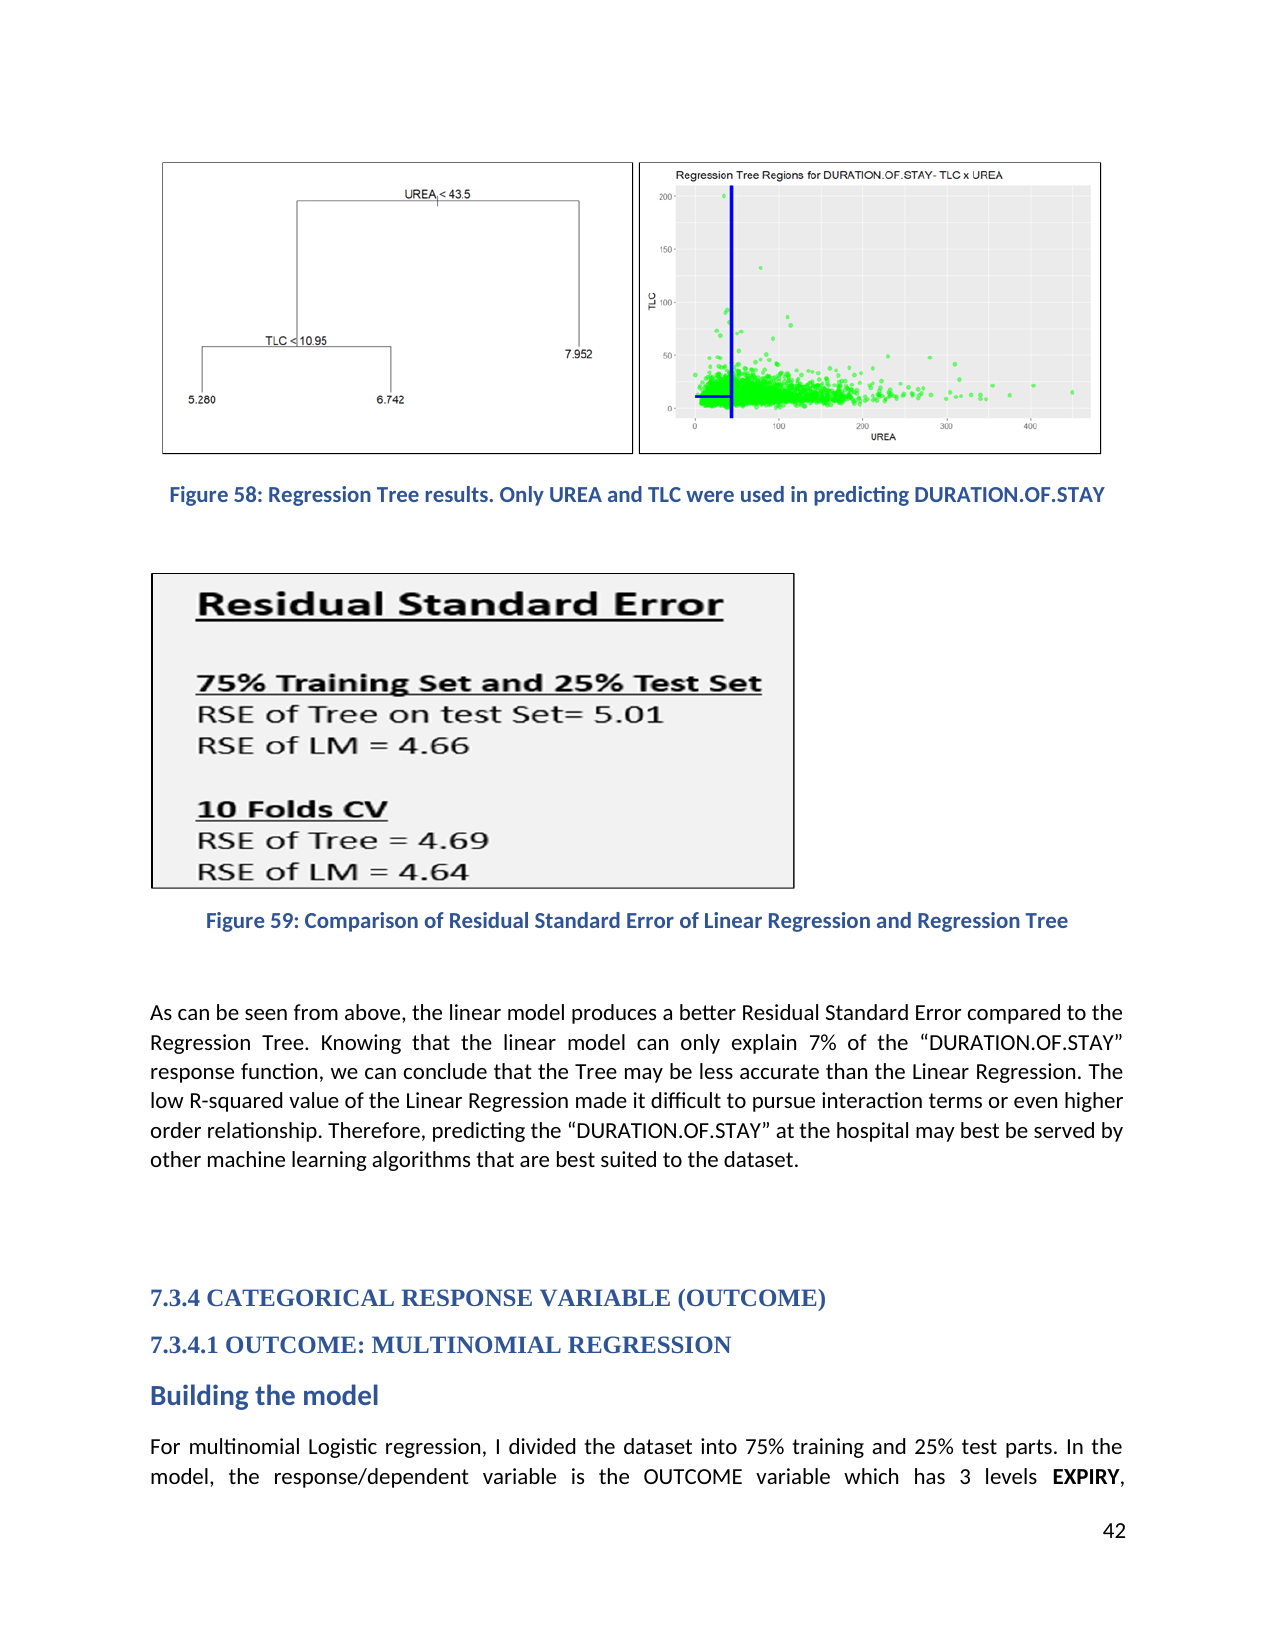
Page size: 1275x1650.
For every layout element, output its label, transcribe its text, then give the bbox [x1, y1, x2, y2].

text Figure 58: Regression Tree results. Only UREA and TLC were used in predicting DURATION.OF.STAY [150, 480, 1125, 508]
picture [150, 572, 795, 889]
text As can be seen from above, the linear model produces a better Residual Standard Error compared to the Regression Tree. Knowing that the linear model can only explain 7% of the “DURATION.OF.STAY” response function, we can conclude that the Tree may be less accurate than the Linear Regression. The low R-squared value of the Linear Regression made it difficult to pursue interaction terms or even higher order relationship. Therefore, predicting the “DURATION.OF.STAY” at the hospital may best be served by other machine learning algorithms that are best suited to the dataset. [150, 998, 1125, 1173]
text 7.3.4 CATEGORICAL RESPONSE VARIABLE (OUTCOME) [150, 1283, 1125, 1312]
text Building the model [150, 1377, 1125, 1412]
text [150, 1432, 1125, 1490]
picture [150, 150, 1111, 463]
text Figure 59: Comparison of Residual Standard Error of Linear Regression and Regression Tree [150, 906, 1125, 934]
text 7.3.4.1 OUTCOME: MULTINOMIAL REGRESSION [150, 1330, 1125, 1359]
